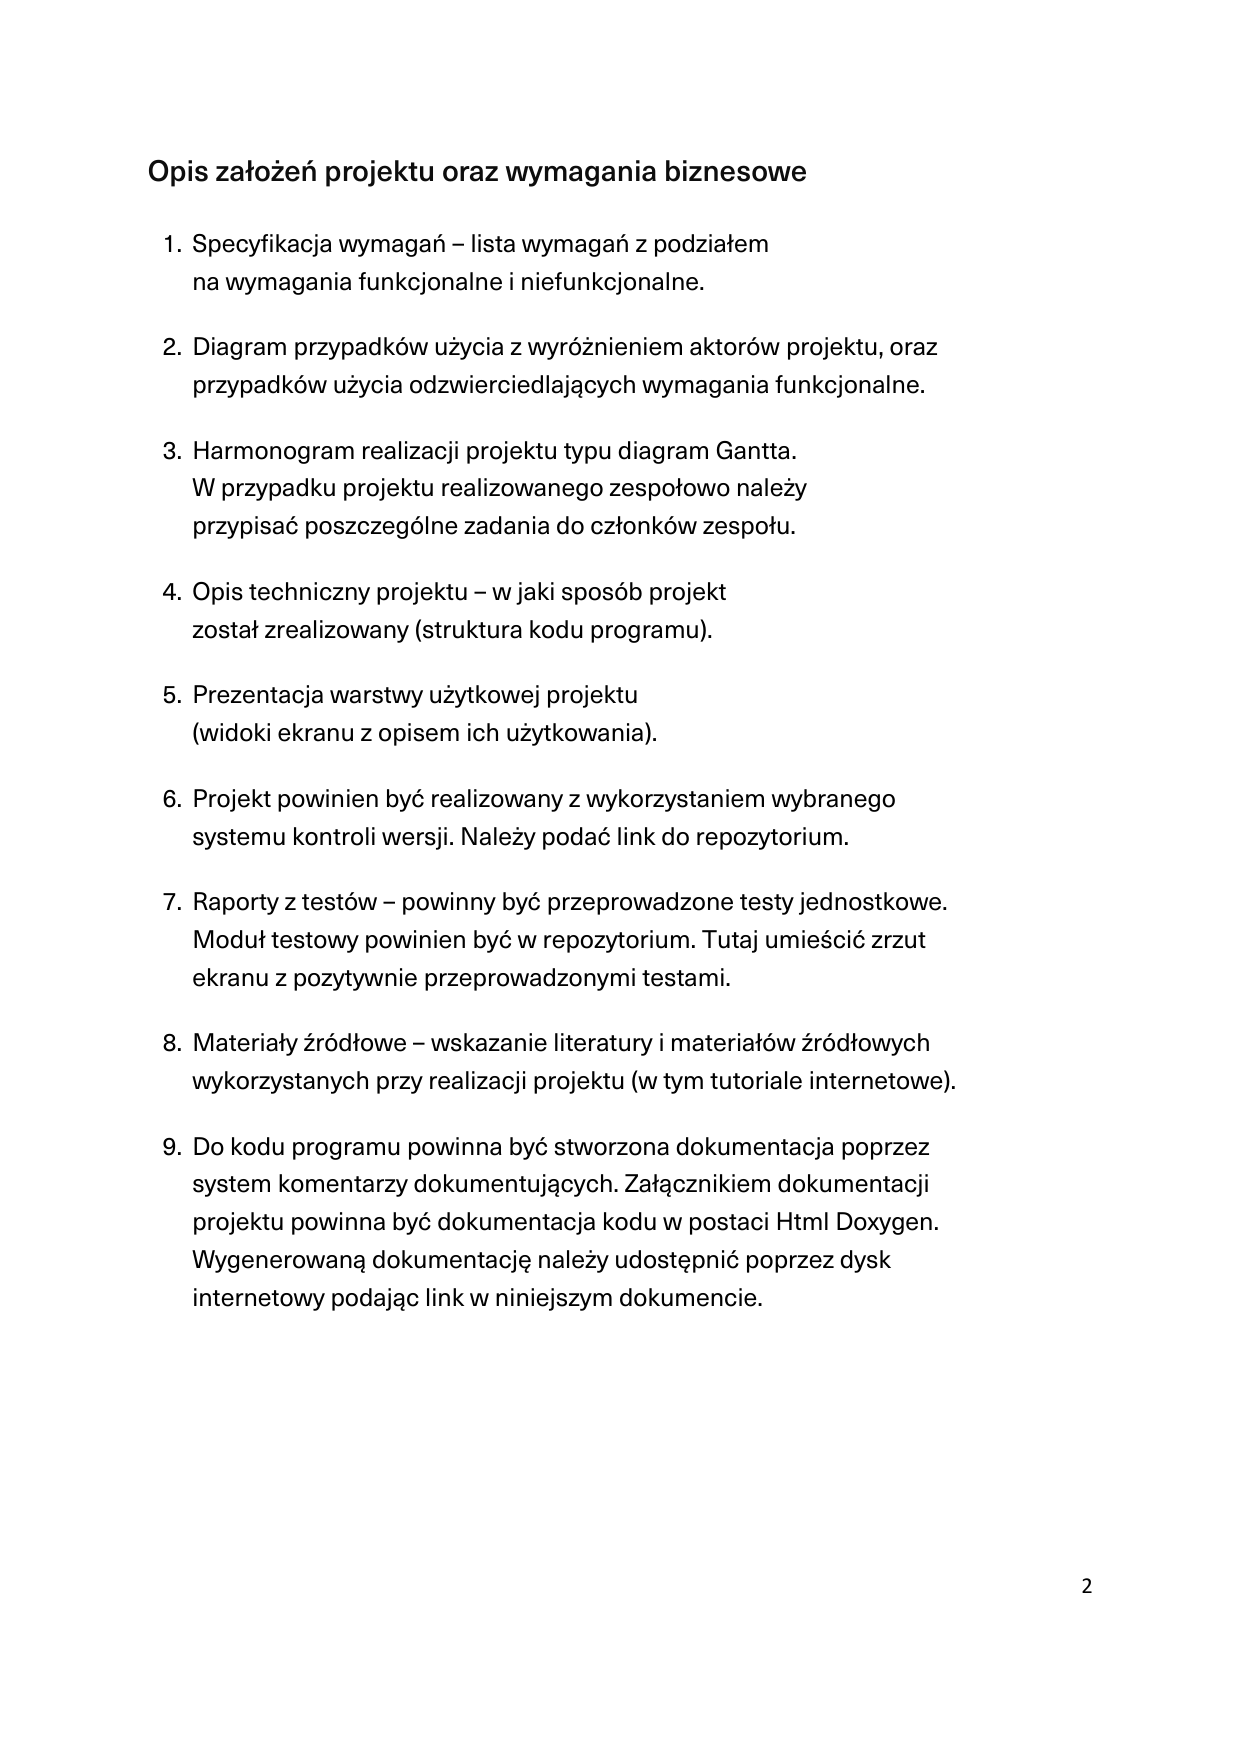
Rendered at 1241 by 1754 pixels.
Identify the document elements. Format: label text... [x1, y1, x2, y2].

list Materiały źródłowe – wskazanie literatury i materiałów źródłowych wykorzystanych przy realizacji projektu (w tym tutoriale internetowe). [162, 1023, 1093, 1126]
subtitle Opis założeń projektu oraz wymagania biznesowe [148, 148, 1093, 192]
list Opis techniczny projektu – w jaki sposób projekt został zrealizowany (struktura kodu programu). [162, 571, 1093, 674]
list Projekt powinien być realizowany z wykorzystaniem wybranego systemu kontroli wersji. Należy podać link do repozytorium. [162, 778, 1093, 881]
list Raporty z testów – powinny być przeprowadzone testy jednostkowe. Moduł testowy powinien być w repozytorium. Tutaj umieścić zrzut ekranu z pozytywnie przeprowadzonymi testami. [162, 881, 1093, 1023]
list Prezentacja warstwy użytkowej projektu (widoki ekranu z opisem ich użytkowania). [162, 674, 1093, 778]
list Diagram przypadków użycia z wyróżnieniem aktorów projektu, oraz przypadków użycia odzwierciedlających wymagania funkcjonalne. [162, 327, 1093, 430]
list Specyfikacja wymagań – lista wymagań z podziałem na wymagania funkcjonalne i niefunkcjonalne. [162, 223, 1093, 327]
list Do kodu programu powinna być stworzona dokumentacja poprzez system komentarzy dokumentujących. Załącznikiem dokumentacji projektu powinna być dokumentacja kodu w postaci Html Doxygen. Wygenerowaną dokumentację należy udostępnić poprzez dysk internetowy podając link w niniejszym dokumencie. [162, 1126, 1093, 1314]
list Harmonogram realizacji projektu typu diagram Gantta. W przypadku projektu realizowanego zespołowo należy przypisać poszczególne zadania do członków zespołu. [162, 430, 1093, 571]
